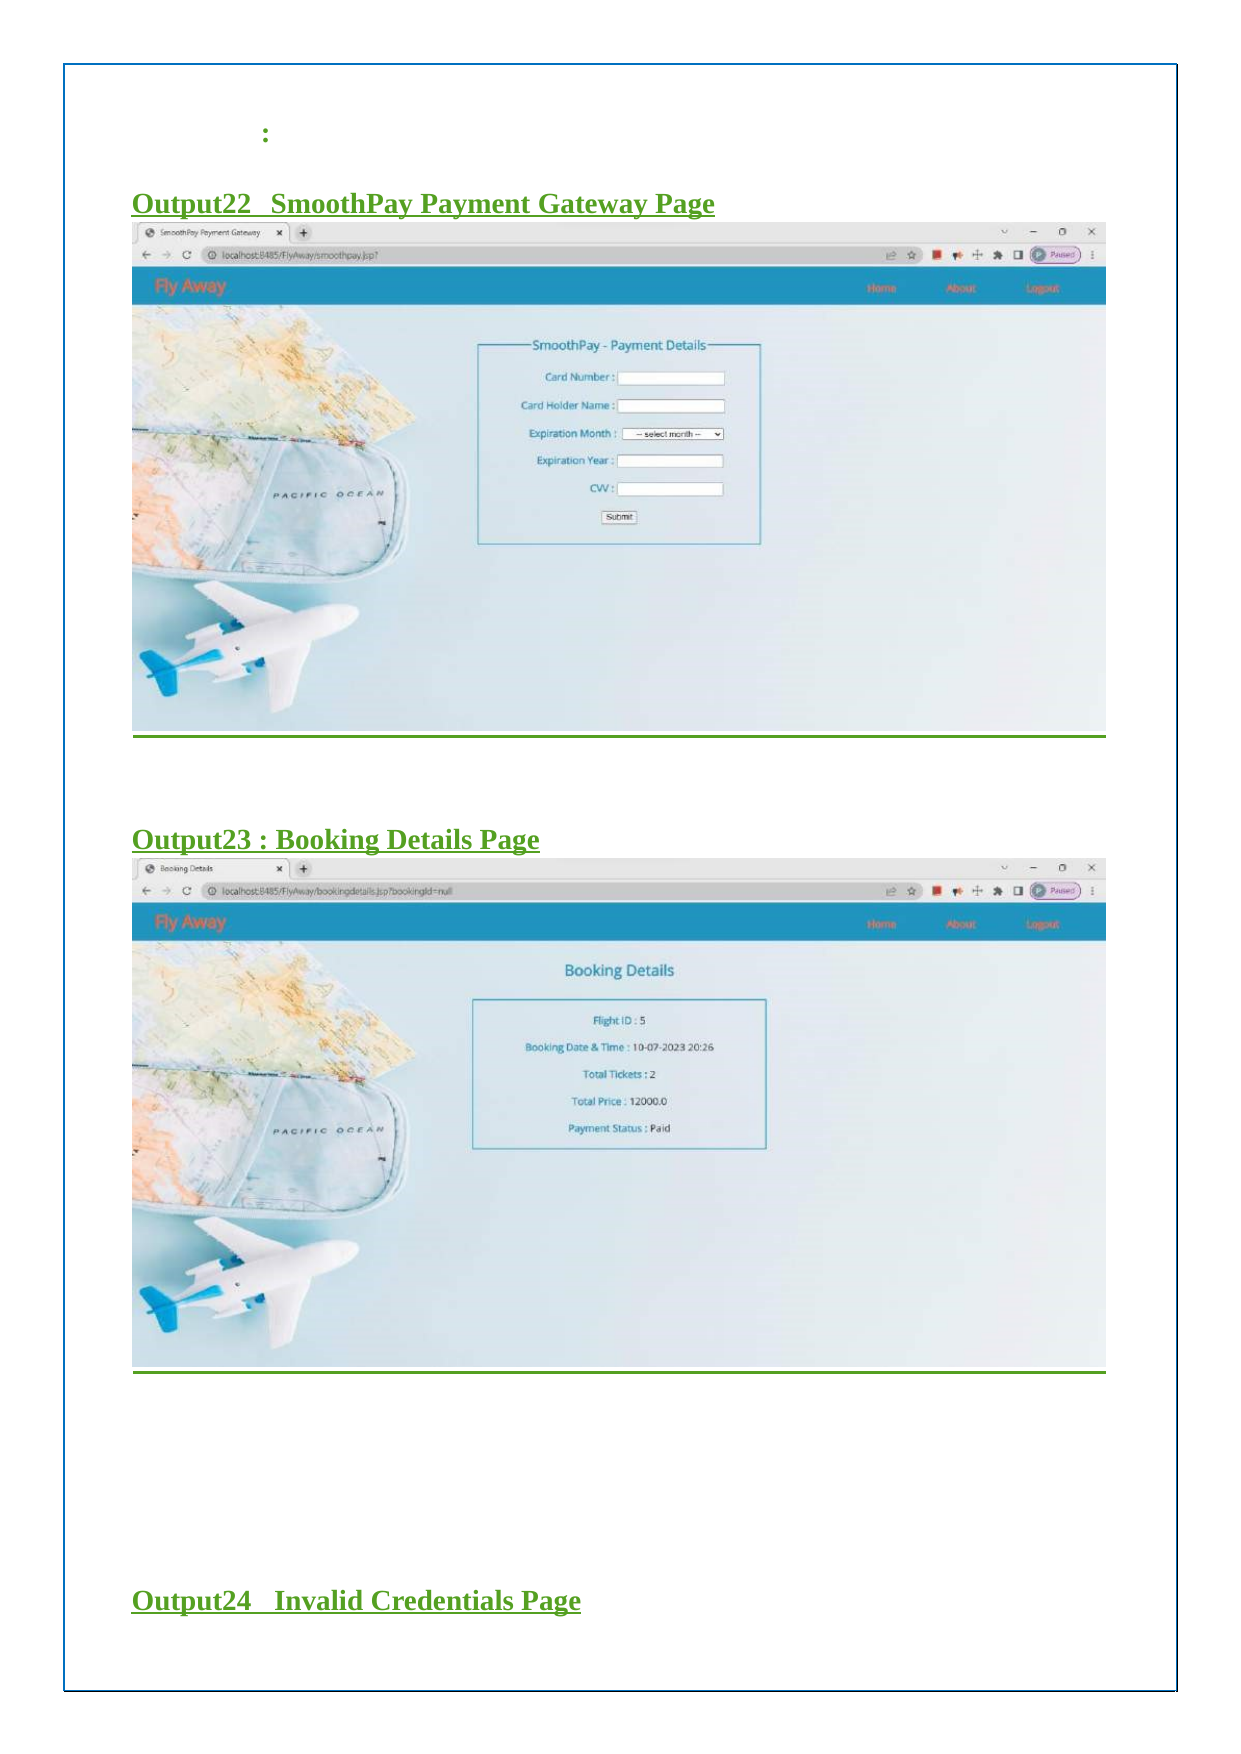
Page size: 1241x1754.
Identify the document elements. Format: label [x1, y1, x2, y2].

picture [132, 222, 1106, 731]
picture [132, 858, 1106, 1367]
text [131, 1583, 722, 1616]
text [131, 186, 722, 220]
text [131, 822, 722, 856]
